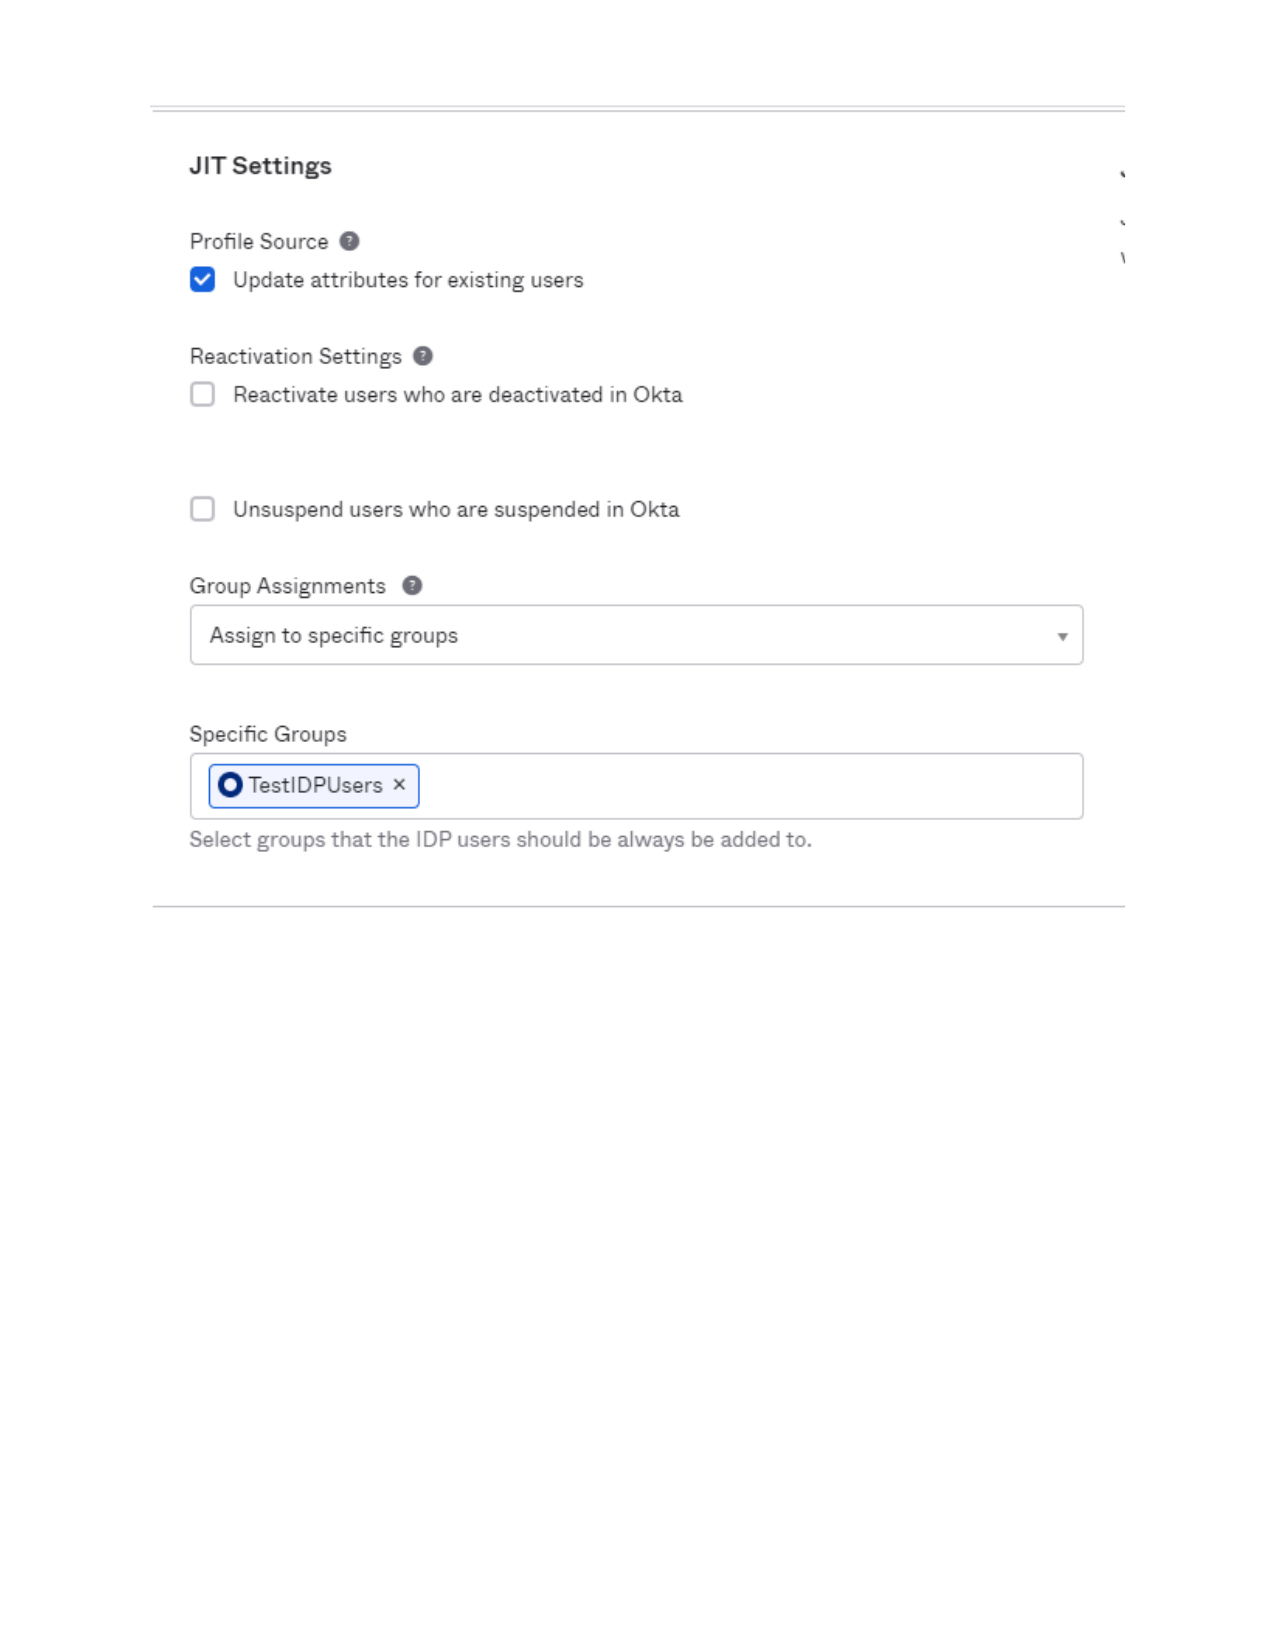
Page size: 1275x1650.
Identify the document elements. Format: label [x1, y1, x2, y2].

picture [150, 101, 1125, 930]
